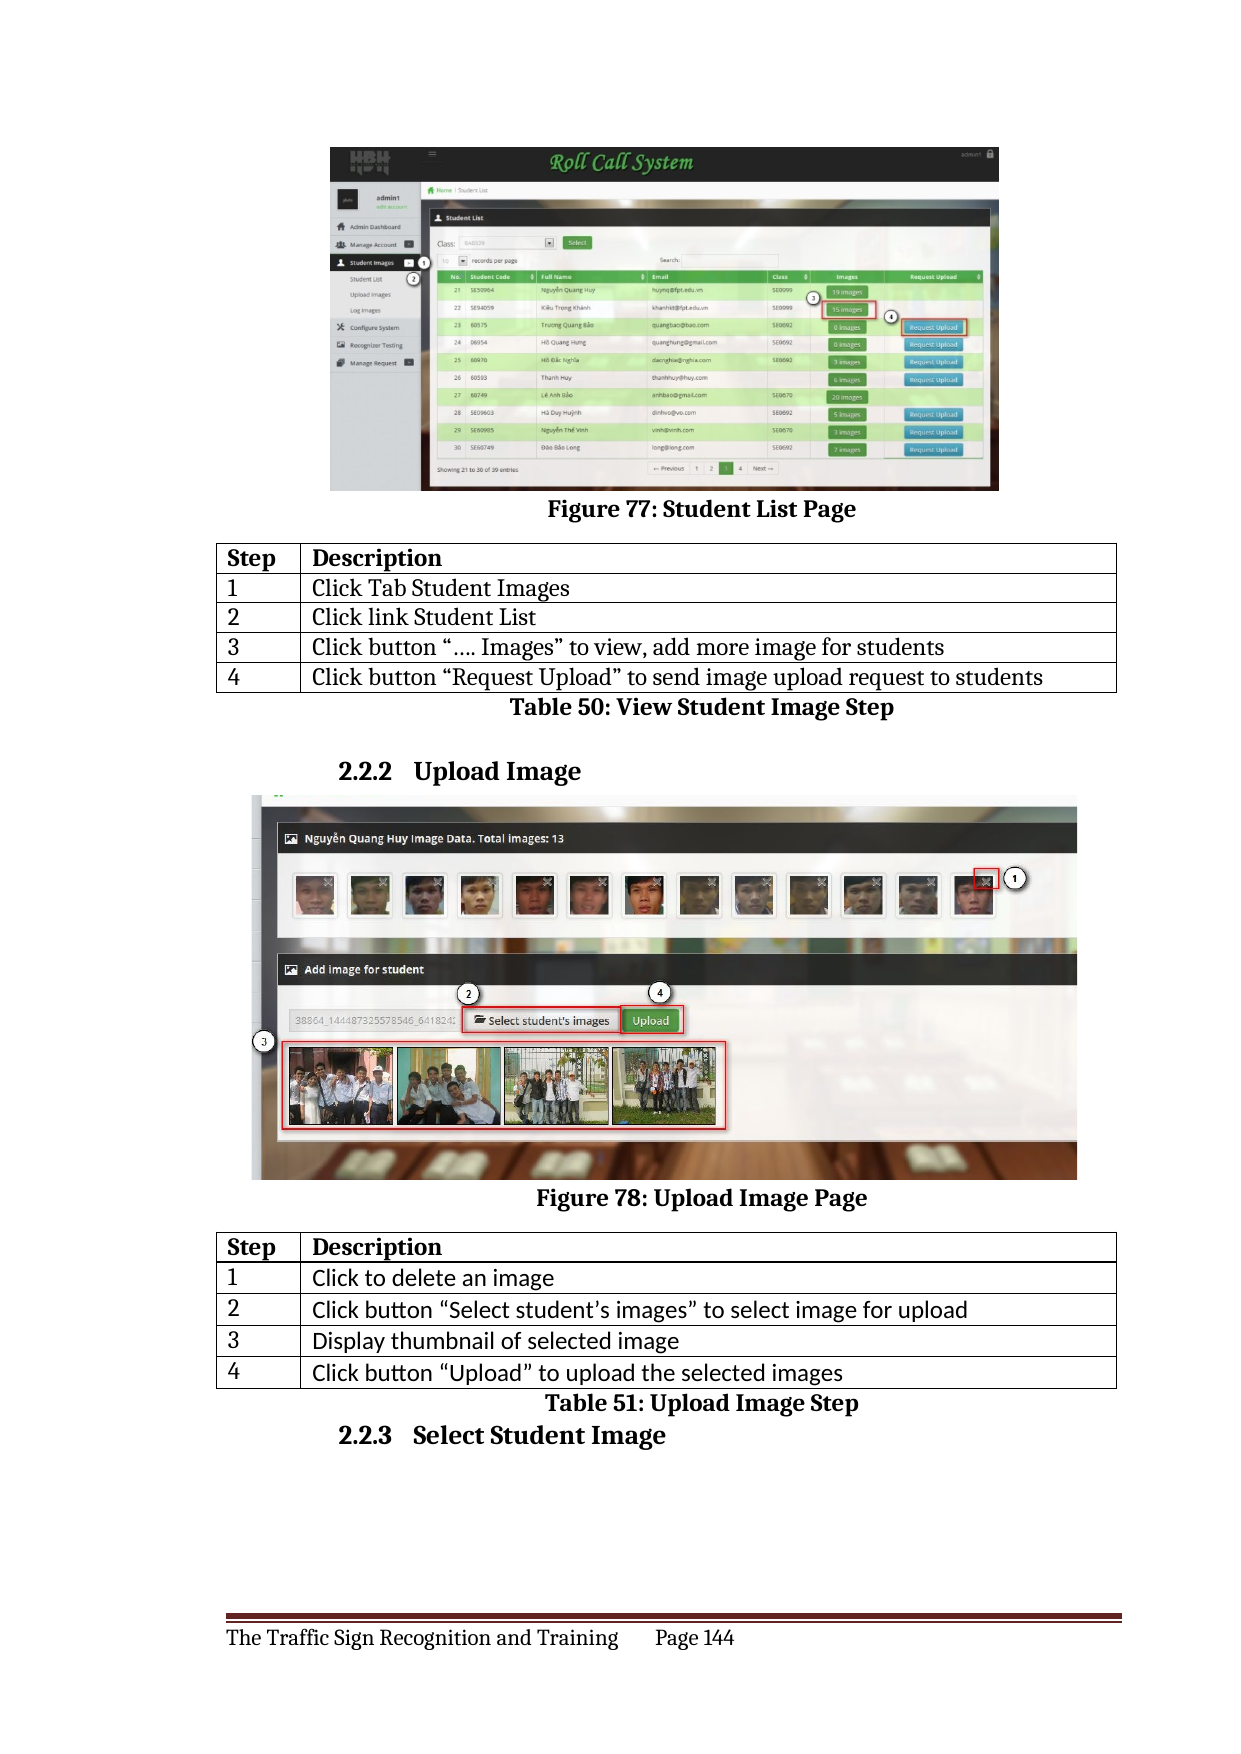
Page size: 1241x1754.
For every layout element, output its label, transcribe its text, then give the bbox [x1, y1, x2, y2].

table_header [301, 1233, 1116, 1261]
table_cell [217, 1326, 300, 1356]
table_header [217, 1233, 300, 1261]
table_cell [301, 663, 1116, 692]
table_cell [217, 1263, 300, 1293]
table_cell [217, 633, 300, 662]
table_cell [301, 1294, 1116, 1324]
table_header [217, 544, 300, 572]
subtitle Select Student Image [338, 1420, 1122, 1451]
list Table 50: View Student Image Step [282, 693, 1122, 721]
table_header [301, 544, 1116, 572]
picture [330, 147, 999, 491]
list Table 51: Upload Image Step [282, 1389, 1122, 1417]
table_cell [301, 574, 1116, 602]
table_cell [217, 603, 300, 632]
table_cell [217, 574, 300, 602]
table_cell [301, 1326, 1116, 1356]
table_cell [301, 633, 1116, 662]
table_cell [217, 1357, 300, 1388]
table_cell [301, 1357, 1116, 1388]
subtitle Upload Image [338, 756, 1122, 787]
picture [251, 795, 1078, 1180]
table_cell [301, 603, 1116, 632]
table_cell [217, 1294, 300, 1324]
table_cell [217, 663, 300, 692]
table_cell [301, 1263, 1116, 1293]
